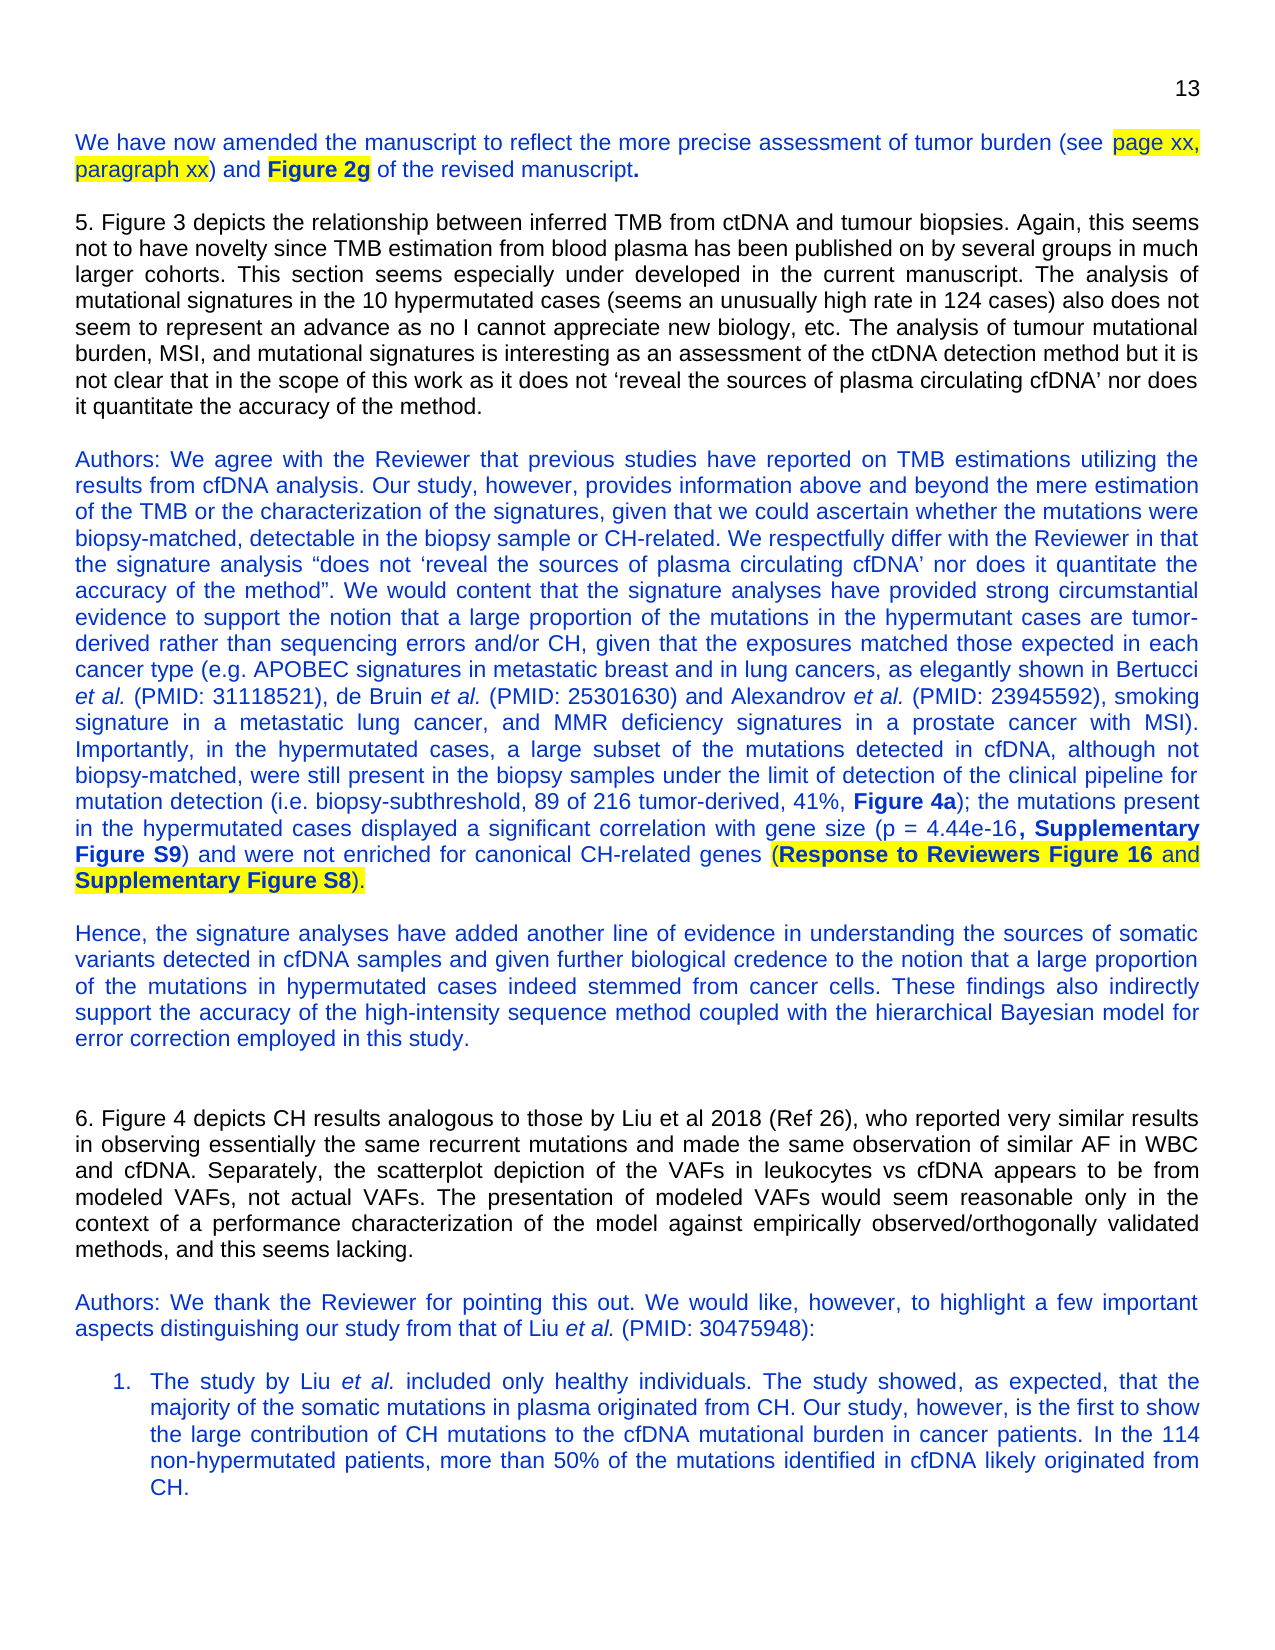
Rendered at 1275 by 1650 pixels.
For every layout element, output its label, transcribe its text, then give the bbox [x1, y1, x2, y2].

list The study by Liu et al. included only healthy individuals. The study showed, as expected, that the majority of the somatic mutations in plasma originated from CH. Our study, however, is the first to show the large contribution of CH mutations to the cfDNA mutational burden in cancer patients. In the 114 non-hypermutated patients, more than 50% of the mutations identified in cfDNA likely originated from CH. [112, 1368, 1200, 1500]
text 6. Figure 4 depicts CH results analogous to those by Liu et al 2018 (Ref 26), who reported very similar results in observing essentially the same recurrent mutations and made the same observation of similar AF in WBC and cfDNA. Separately, the scatterplot depiction of the VAFs in leukocytes vs cfDNA appears to be from modeled VAFs, not actual VAFs. The presentation of modeled VAFs would seem reasonable only in the context of a performance characterization of the model against empirically observed/orthogonally validated methods, and this seems lacking. [75, 1104, 1200, 1263]
text Authors: We thank the Reviewer for pointing this out. We would like, however, to highlight a few important aspects distinguishing our study from that of Liu et al. (PMID: 30475948): [75, 1289, 1200, 1342]
text Authors: We agree with the Reviewer that previous studies have reported on TMB estimations utilizing the results from cfDNA analysis. Our study, however, provides information above and beyond the mere estimation of the TMB or the characterization of the signatures, given that we could ascertain whether the mutations were biopsy-matched, detectable in the biopsy sample or CH-related. We respectfully differ with the Reviewer in that the signature analysis “does not ‘reveal the sources of plasma circulating cfDNA’ nor does it quantitate the accuracy of the method”. We would content that the signature analyses have provided strong circumstantial evidence to support the notion that a large proportion of the mutations in the hypermutant cases are tumor-derived rather than sequencing errors and/or CH, given that the exposures matched those expected in each cancer type (e.g. APOBEC signatures in metastatic breast and in lung cancers, as elegantly shown in Bertucci et al. (PMID: 31118521), de Bruin et al. (PMID: 25301630) and Alexandrov et al. (PMID: 23945592), smoking signature in a metastatic lung cancer, and MMR deficiency signatures in a prostate cancer with MSI). Importantly, in the hypermutated cases, a large subset of the mutations detected in cfDNA, although not biopsy-matched, were still present in the biopsy samples under the limit of detection of the clinical pipeline for mutation detection (i.e. biopsy-subthreshold, 89 of 216 tumor-derived, 41%, Figure 4a); the mutations present in the hypermutated cases displayed a significant correlation with gene size (p = 4.44e-16, Supplementary Figure S9) and were not enriched for canonical CH-related genes (Response to Reviewers Figure 16 and Supplementary Figure S8). [75, 446, 1200, 894]
text Hence, the signature analyses have added another line of evidence in understanding the sources of somatic variants detected in cfDNA samples and given further biological credence to the notion that a large proportion of the mutations in hypermutated cases indeed stemmed from cancer cells. These findings also indirectly support the accuracy of the high-intensity sequence method coupled with the hierarchical Bayesian model for error correction employed in this study. [75, 920, 1200, 1052]
text 5. Figure 3 depicts the relationship between inferred TMB from ctDNA and tumour biopsies. Again, this seems not to have novelty since TMB estimation from blood plasma has been published on by several groups in much larger cohorts. This section seems especially under developed in the current manuscript. The analysis of mutational signatures in the 10 hypermutated cases (seems an unusually high rate in 124 cases) also does not seem to represent an advance as no I cannot appreciate new biology, etc. The analysis of tumour mutational burden, MSI, and mutational signatures is interesting as an assessment of the ctDNA detection method but it is not clear that in the scope of this work as it does not ‘reveal the sources of plasma circulating cfDNA’ nor does it quantitate the accuracy of the method. [75, 208, 1200, 419]
text We have now amended the manuscript to reflect the more precise assessment of tumor burden (see page xx, paragraph xx) and Figure 2g of the revised manuscript. [75, 129, 1200, 182]
